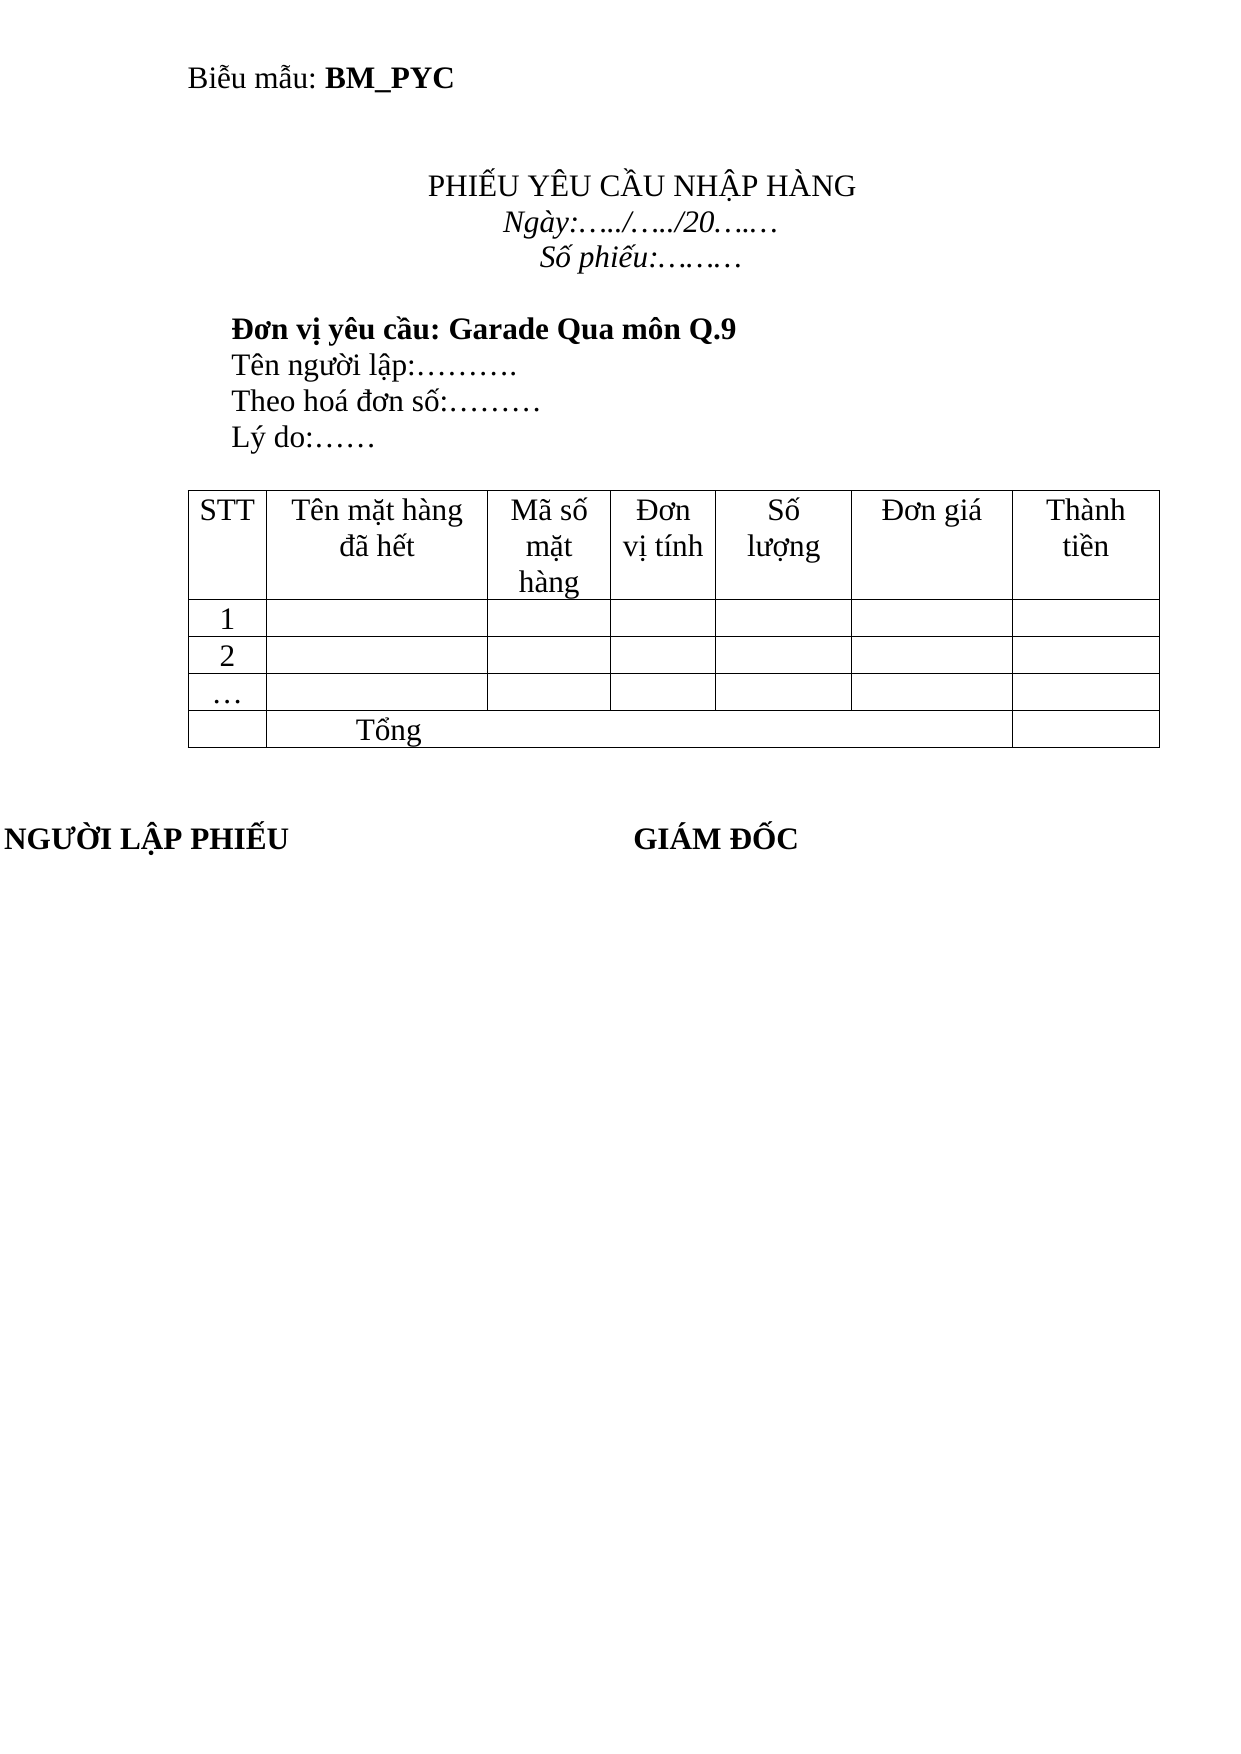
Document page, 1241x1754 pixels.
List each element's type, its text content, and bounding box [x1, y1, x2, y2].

text PHIẾU YÊU CẦU NHẬP HÀNG [187, 167, 1053, 203]
table_cell [716, 674, 851, 710]
text Đơn vị yêu cầu: Garade Qua môn Q.9 [187, 311, 1053, 347]
table_cell [1013, 637, 1159, 673]
table_cell [1013, 674, 1159, 710]
text Biễu mẫu: BM_PYC [187, 59, 1053, 95]
table_cell Tổng [267, 711, 1012, 747]
text NGƯỜI LẬP PHIẾU GIÁM ĐỐC [0, 820, 898, 856]
table_header Số lượng [716, 491, 851, 599]
text Số phiếu:……… [187, 239, 1053, 275]
table_cell [488, 674, 610, 710]
table_header STT [189, 491, 266, 599]
table_cell [716, 637, 851, 673]
text Tên người lập:………. [187, 347, 1053, 382]
table_cell 1 [189, 600, 266, 636]
table_header Thành tiền [1013, 491, 1159, 599]
table_cell [611, 600, 715, 636]
table_cell … [189, 674, 266, 710]
table_header Tên mặt hàng đã hết [267, 491, 487, 599]
table_cell [488, 637, 610, 673]
table_cell [852, 674, 1012, 710]
text Theo hoá đơn số:……… [187, 382, 1053, 418]
table_header Đơn giá [852, 491, 1012, 599]
table_cell [852, 600, 1012, 636]
table_cell [611, 637, 715, 673]
table_cell [267, 600, 487, 636]
table_cell [267, 637, 487, 673]
table_cell [189, 711, 266, 747]
table_cell [716, 600, 851, 636]
table_cell [267, 674, 487, 710]
table_cell 2 [189, 637, 266, 673]
text Ngày:…../…../20….… [187, 203, 1053, 239]
table_cell [1013, 600, 1159, 636]
table_cell [852, 637, 1012, 673]
table_cell [1013, 711, 1159, 747]
text Lý do:…… [187, 418, 1053, 454]
table_header Mã số mặt hàng [488, 491, 610, 599]
table_header Đơn vị tính [611, 491, 715, 599]
table_cell [488, 600, 610, 636]
table_cell [611, 674, 715, 710]
